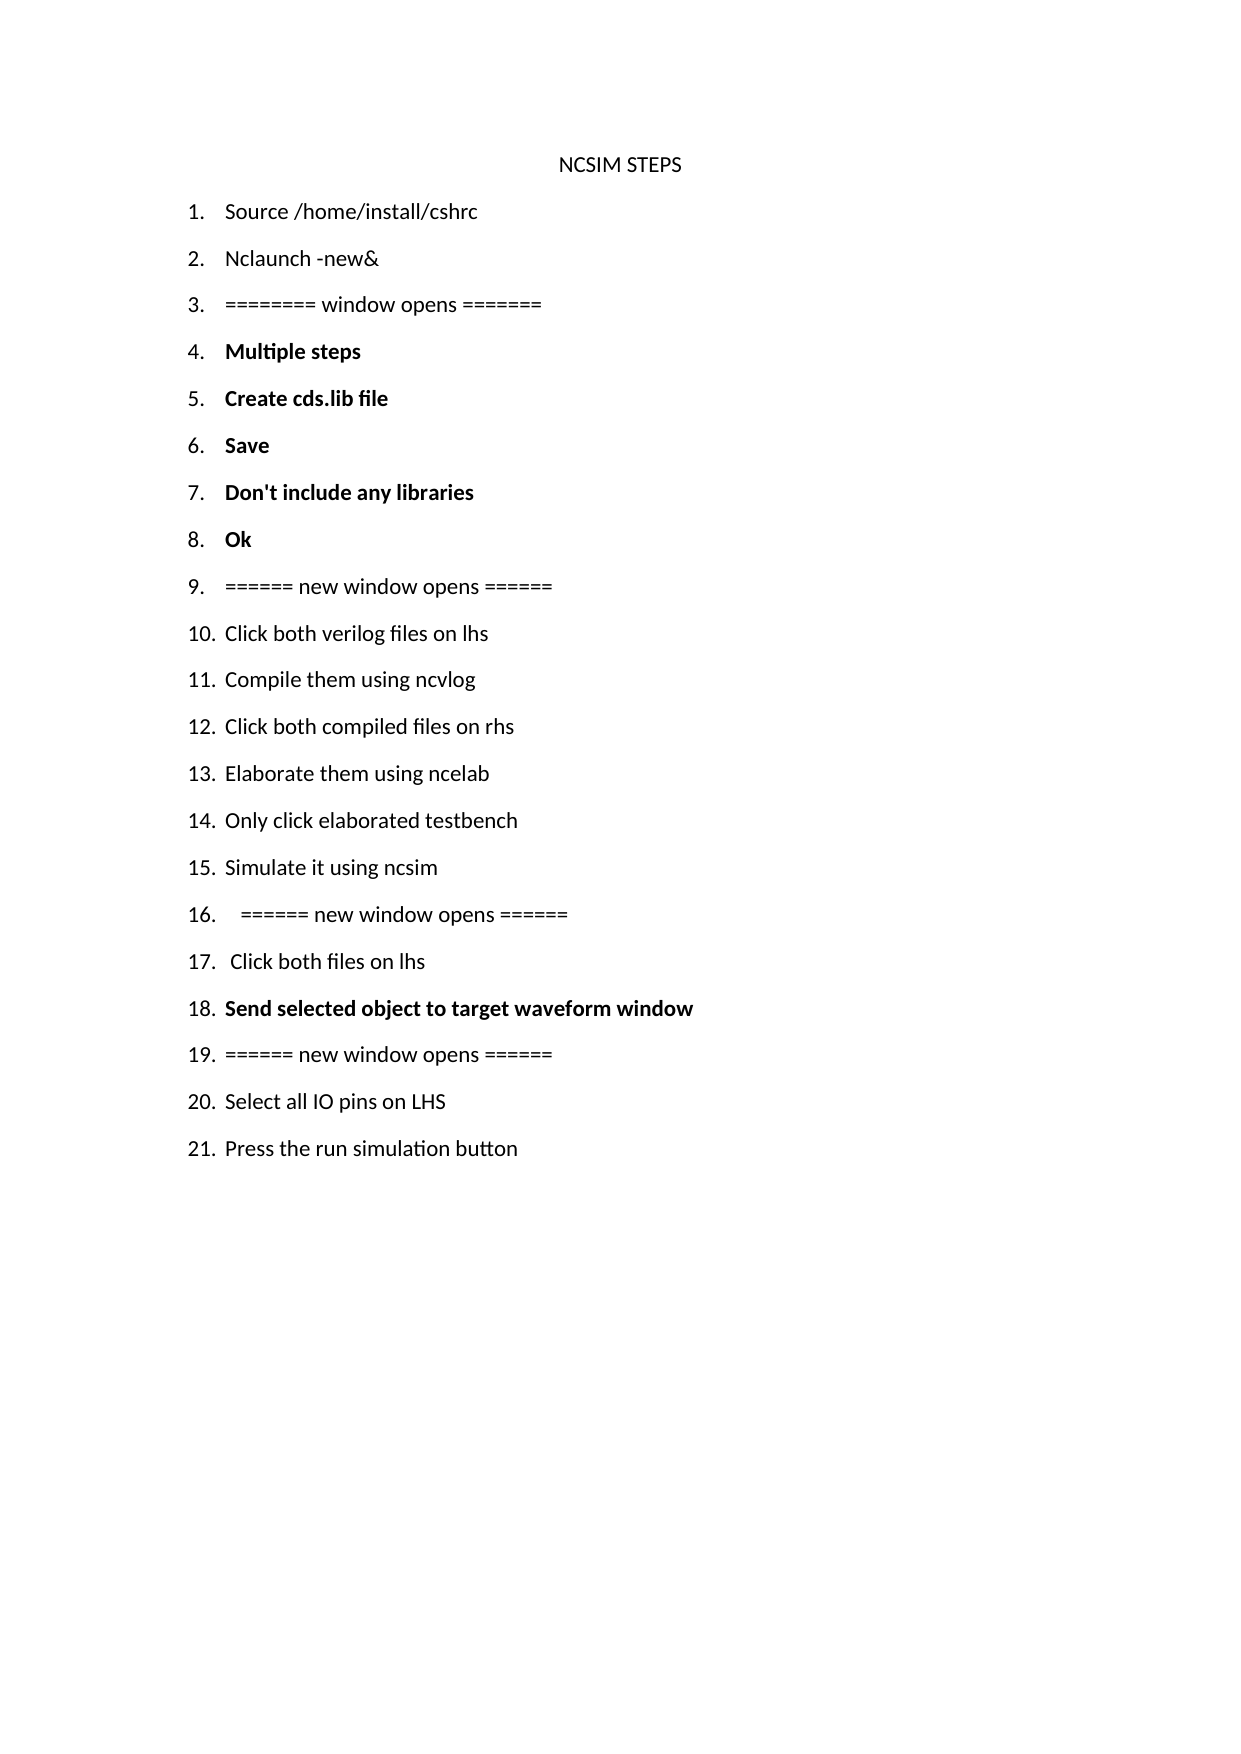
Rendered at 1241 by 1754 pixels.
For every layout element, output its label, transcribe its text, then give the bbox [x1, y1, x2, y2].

list Click both compiled files on rhs [187, 712, 1090, 741]
list Compile them using ncvlog [187, 666, 1090, 694]
list Nclaunch -new& [187, 244, 1090, 272]
list Multiple steps [187, 337, 1090, 366]
list ======== window opens ======= [187, 291, 1090, 319]
list Click both verilog files on lhs [187, 619, 1090, 647]
list Source /home/install/cshrc [187, 197, 1090, 225]
list ====== new window opens ====== [187, 900, 1090, 928]
list Save [187, 431, 1090, 459]
list Only click elaborated testbench [187, 806, 1090, 834]
list Click both files on lhs [187, 947, 1090, 975]
list ====== new window opens ====== [187, 572, 1090, 600]
text NCSIM STEPS [150, 150, 1090, 178]
list Elaborate them using ncelab [187, 759, 1090, 787]
list Press the run simulation button [187, 1134, 1090, 1162]
list Ok [187, 525, 1090, 553]
list Select all IO pins on LHS [187, 1087, 1090, 1116]
list Send selected object to target waveform window [187, 994, 1090, 1022]
list Don't include any libraries [187, 478, 1090, 506]
list ====== new window opens ====== [187, 1041, 1090, 1069]
list Create cds.lib file [187, 384, 1090, 412]
list Simulate it using ncsim [187, 853, 1090, 881]
